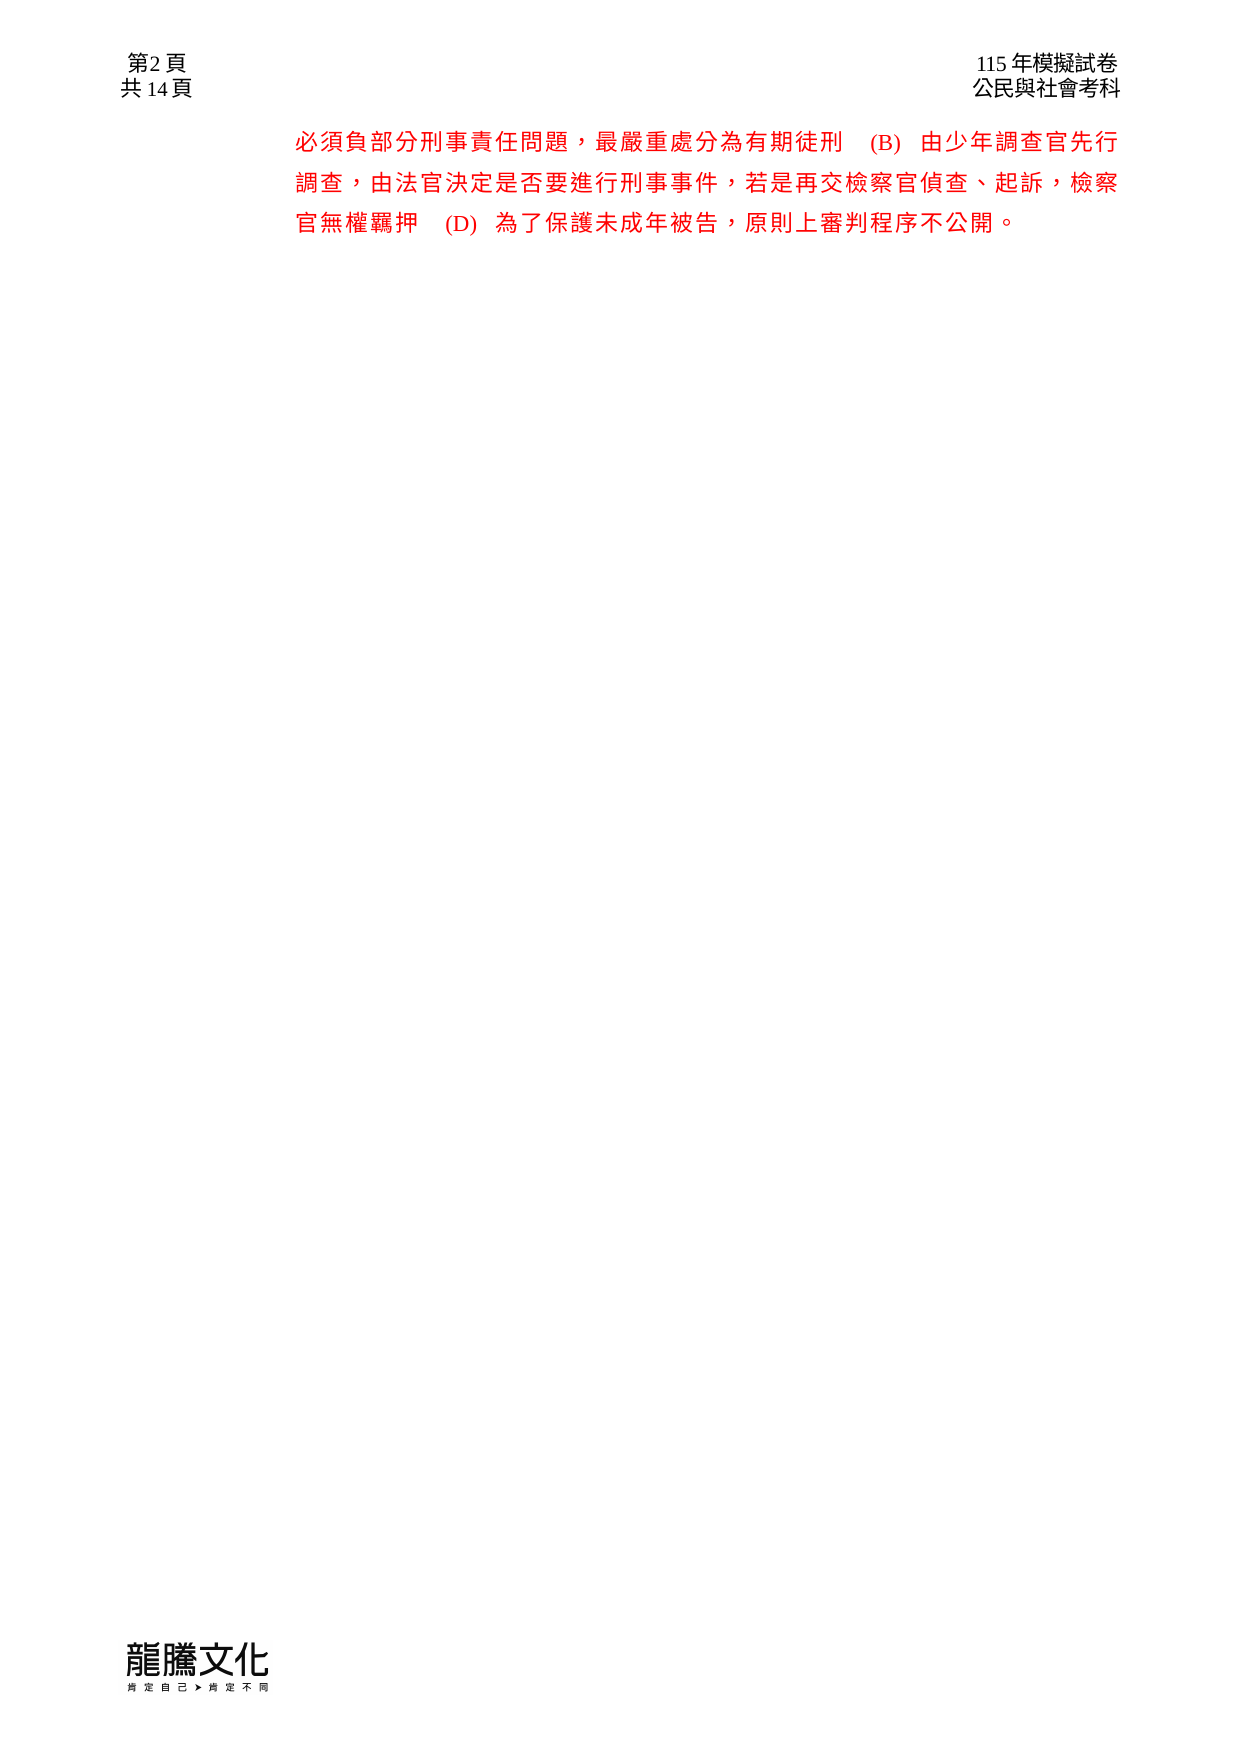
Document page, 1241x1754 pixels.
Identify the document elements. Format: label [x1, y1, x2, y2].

picture [118, 1640, 273, 1695]
text [158, 119, 1120, 242]
